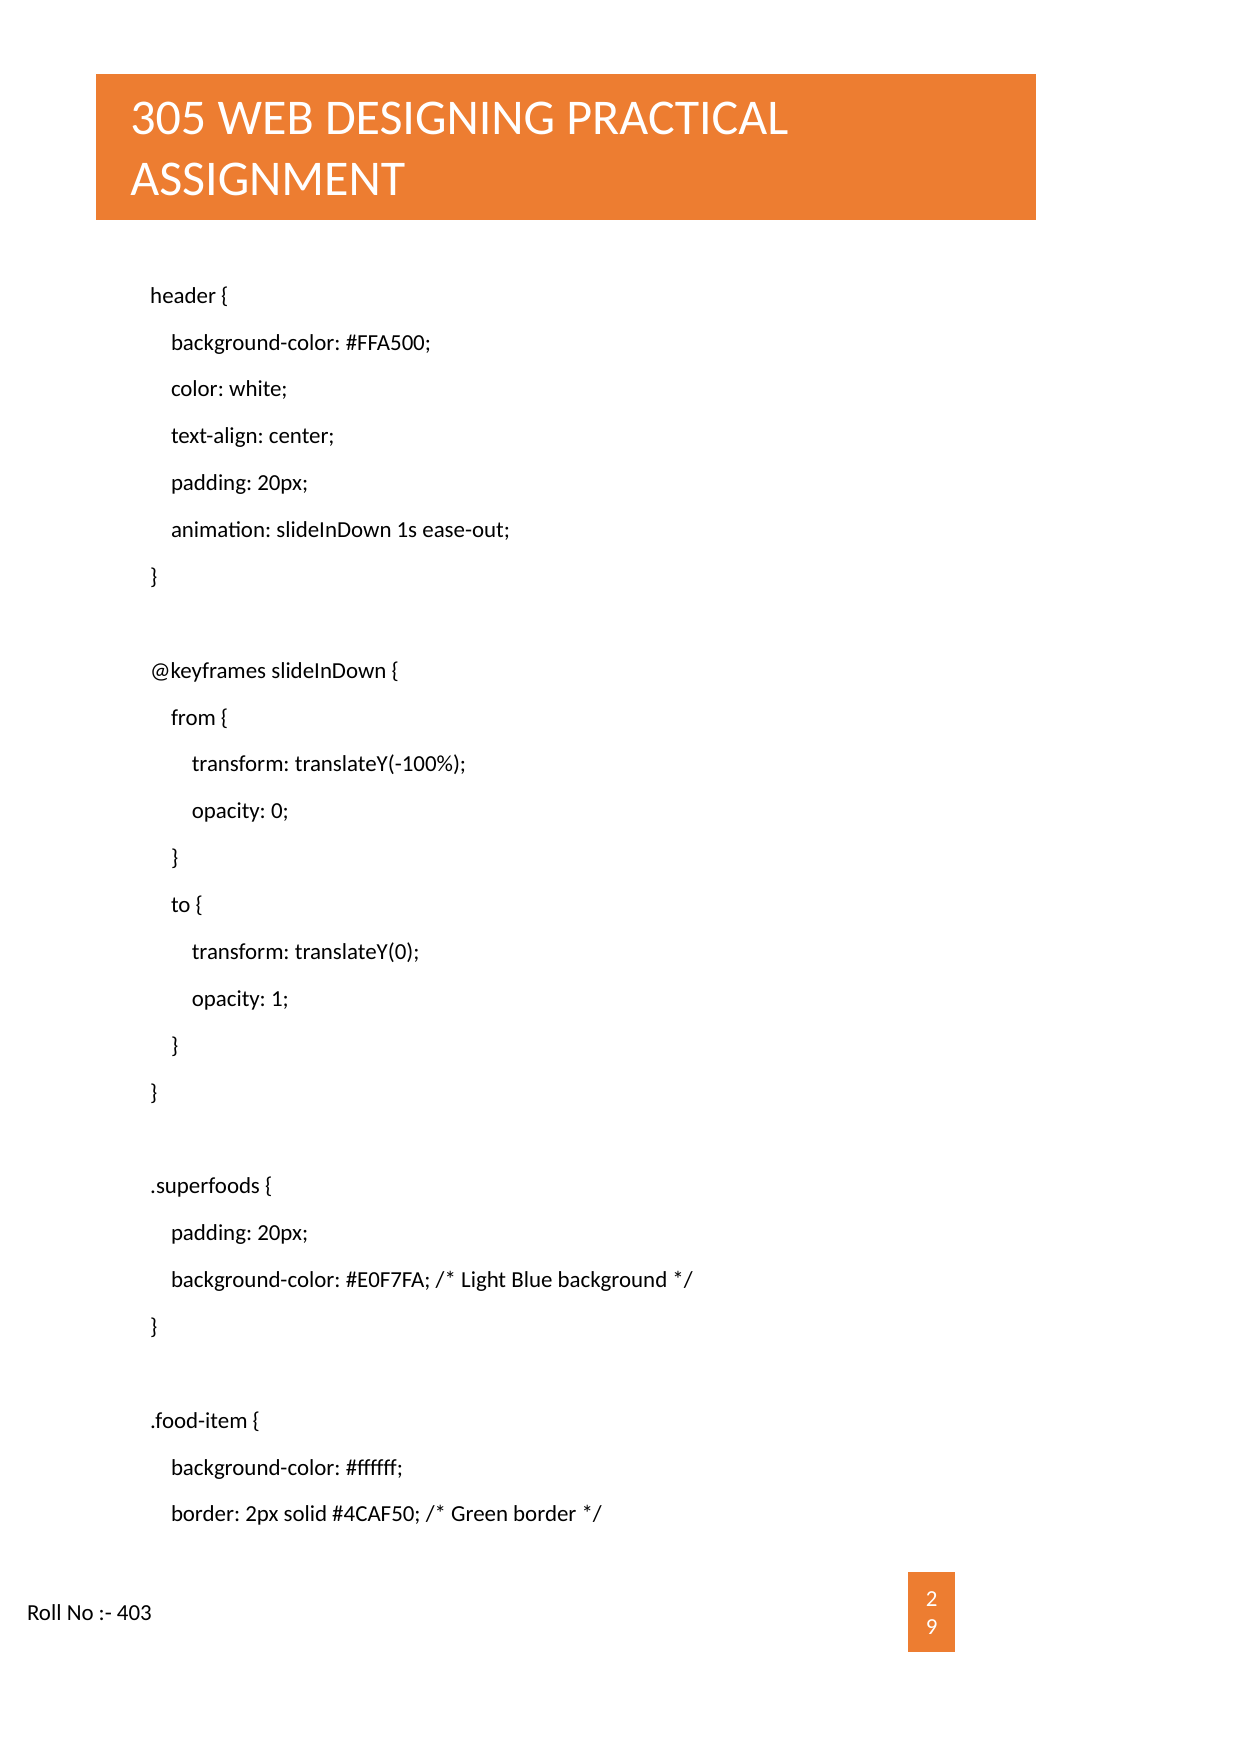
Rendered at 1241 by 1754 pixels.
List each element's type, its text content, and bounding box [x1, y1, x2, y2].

text padding: 20px; [150, 1218, 1090, 1246]
text background-color: #FFA500; [150, 328, 1090, 356]
text header { [150, 281, 1090, 309]
text to { [150, 890, 1090, 918]
text } [150, 1031, 1090, 1059]
text .superfoods { [150, 1171, 1090, 1199]
text from { [150, 703, 1090, 731]
text opacity: 1; [150, 984, 1090, 1012]
text } [150, 1078, 1090, 1106]
text .food-item { [150, 1406, 1090, 1434]
text opacity: 0; [150, 796, 1090, 824]
text color: white; [150, 374, 1090, 403]
text } [150, 562, 1090, 590]
text animation: slideInDown 1s ease-out; [150, 515, 1090, 543]
text } [150, 843, 1090, 871]
text background-color: #ffffff; [150, 1453, 1090, 1481]
text text-align: center; [150, 421, 1090, 449]
text border: 2px solid #4CAF50; /* Green border */ [150, 1499, 1090, 1528]
text transform: translateY(0); [150, 937, 1090, 965]
text transform: translateY(-100%); [150, 749, 1090, 778]
text background-color: #E0F7FA; /* Light Blue background */ [150, 1265, 1090, 1293]
text @keyframes slideInDown { [150, 656, 1090, 684]
text } [150, 1312, 1090, 1340]
text padding: 20px; [150, 468, 1090, 496]
